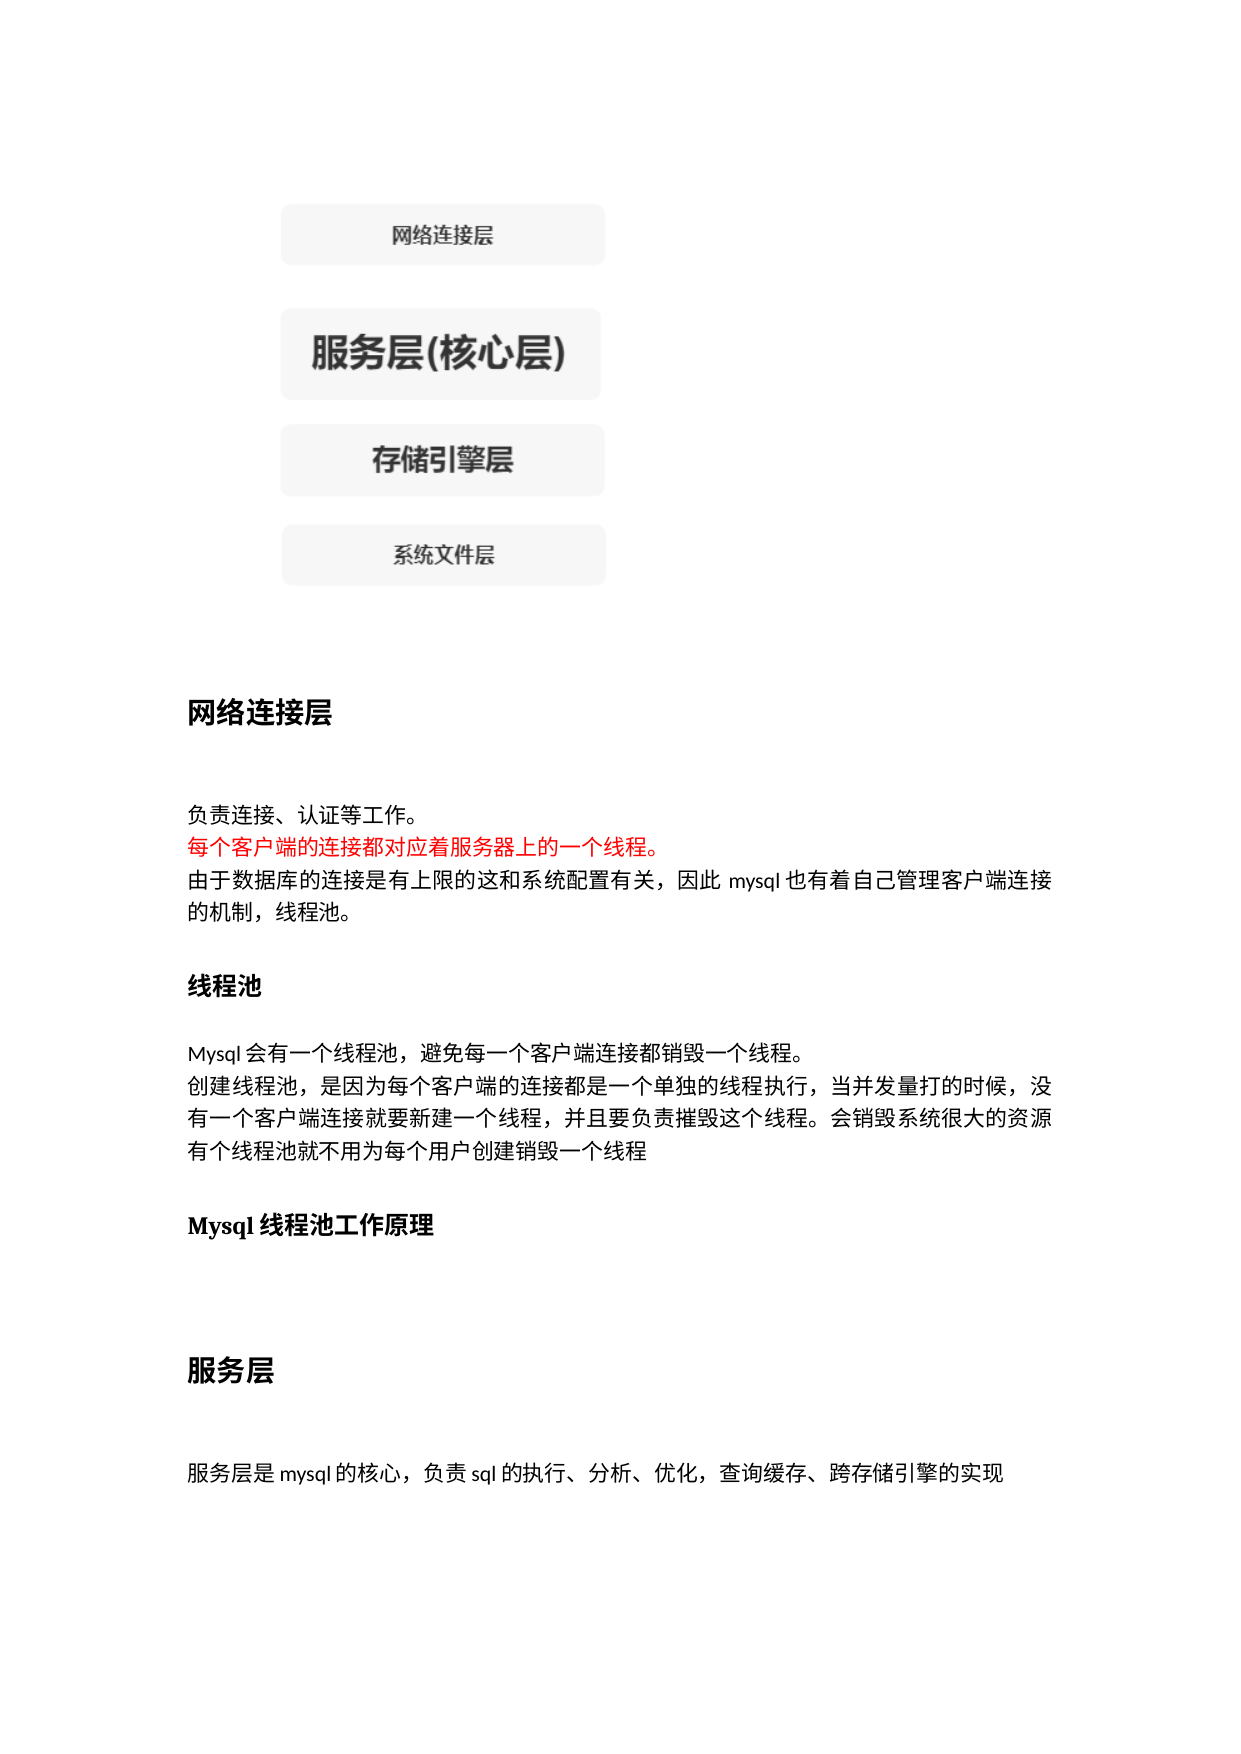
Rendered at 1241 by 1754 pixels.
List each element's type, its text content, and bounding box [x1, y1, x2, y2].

text 服务层是mysql的核心，负责sql的执行、分析、优化，查询缓存、跨存储引擎的实现 [187, 1455, 1053, 1488]
picture [187, 162, 688, 631]
text 由于数据库的连接是有上限的这和系统配置有关，因此mysql也有着自己管理客户端连接的机制，线程池。 [187, 862, 1053, 927]
text 创建线程池，是因为每个客户端的连接都是一个单独的线程执行，当并发量打的时候，没有一个客户端连接就要新建一个线程，并且要负责摧毁这个线程。会销毁系统很大的资源。有个线程池就不用为每个用户创建销毁一个线程 [187, 1068, 1053, 1166]
text Mysql会有一个线程池，避免每一个客户端连接都销毁一个线程。 [187, 1036, 1053, 1068]
subtitle 服务层 [187, 1336, 1053, 1401]
subtitle 线程池 [187, 952, 1053, 1017]
subtitle 网络连接层 [187, 679, 1053, 744]
text 每个客户端的连接都对应着服务器上的一个线程。 [187, 830, 1053, 862]
text 负责连接、认证等工作。 [187, 797, 1053, 830]
subtitle Mysql线程池工作原理 [187, 1191, 1053, 1256]
